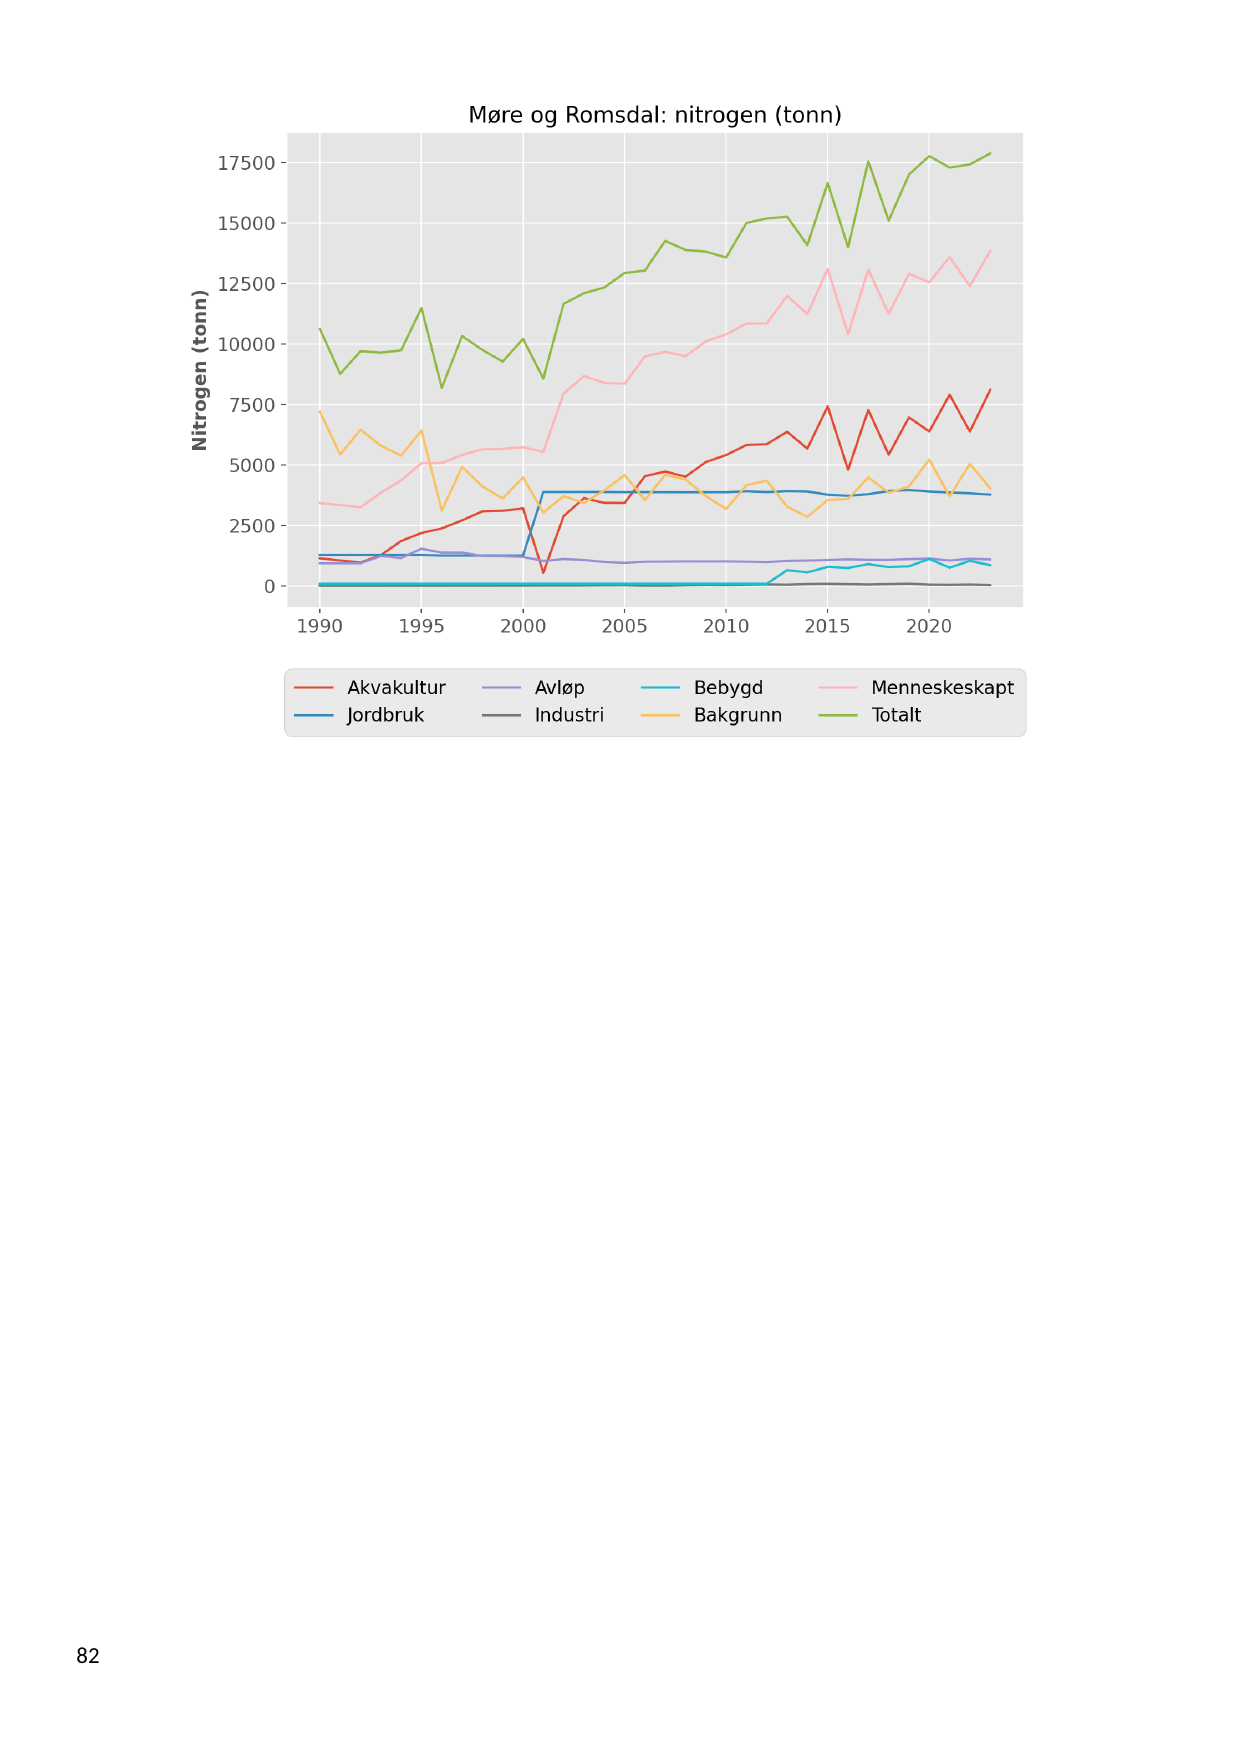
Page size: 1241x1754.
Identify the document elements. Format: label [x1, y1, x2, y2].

picture [177, 90, 1063, 755]
